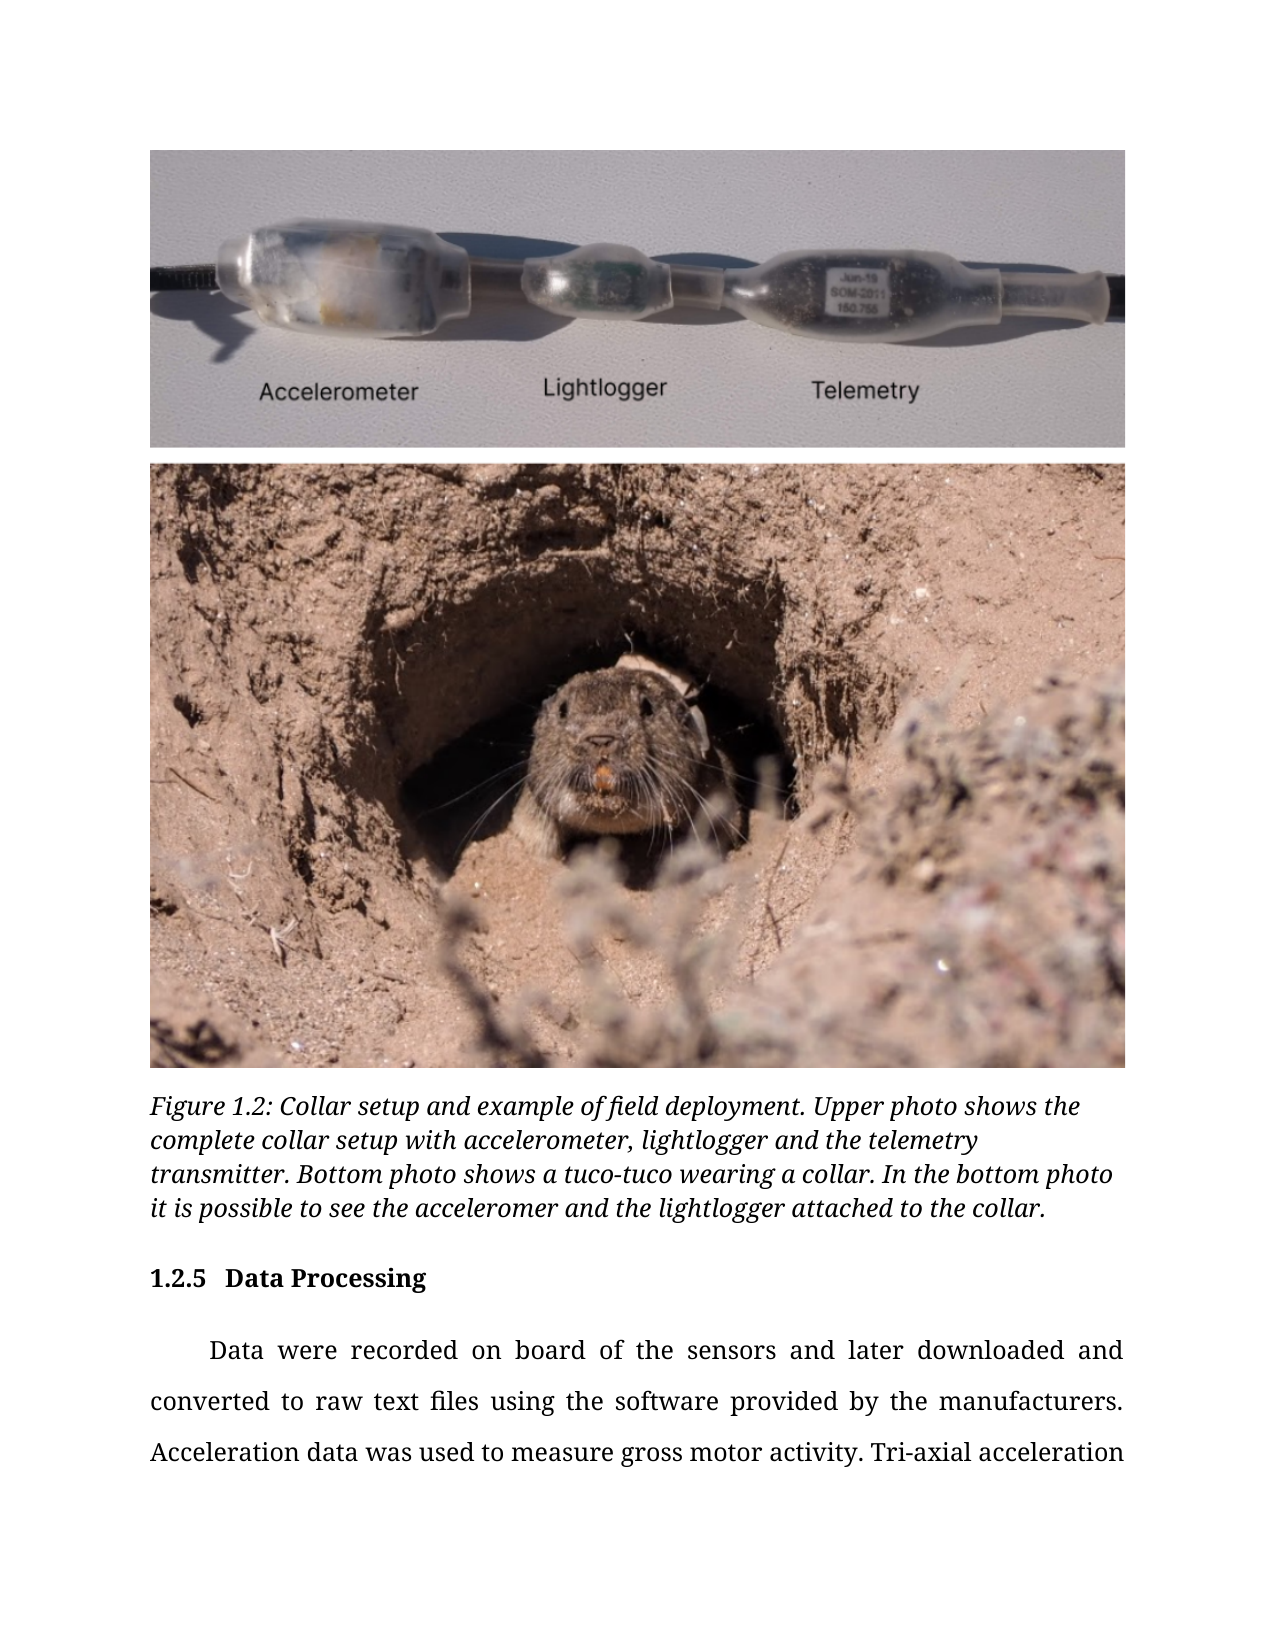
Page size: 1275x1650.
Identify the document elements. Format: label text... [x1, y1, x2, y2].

subtitle 1.2.5 Data Processing [150, 1260, 1125, 1294]
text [150, 1333, 1125, 1469]
text Figure 1.2: Collar setup and example of field deployment. Upper photo shows the complete collar setup with accelerometer, lightlogger and the telemetry transmitter. Bottom photo shows a tuco-tuco wearing a collar. In the bottom photo it is possible to see the acceleromer and the lightlogger attached to the collar. [150, 1088, 1125, 1225]
picture [150, 150, 1125, 1068]
